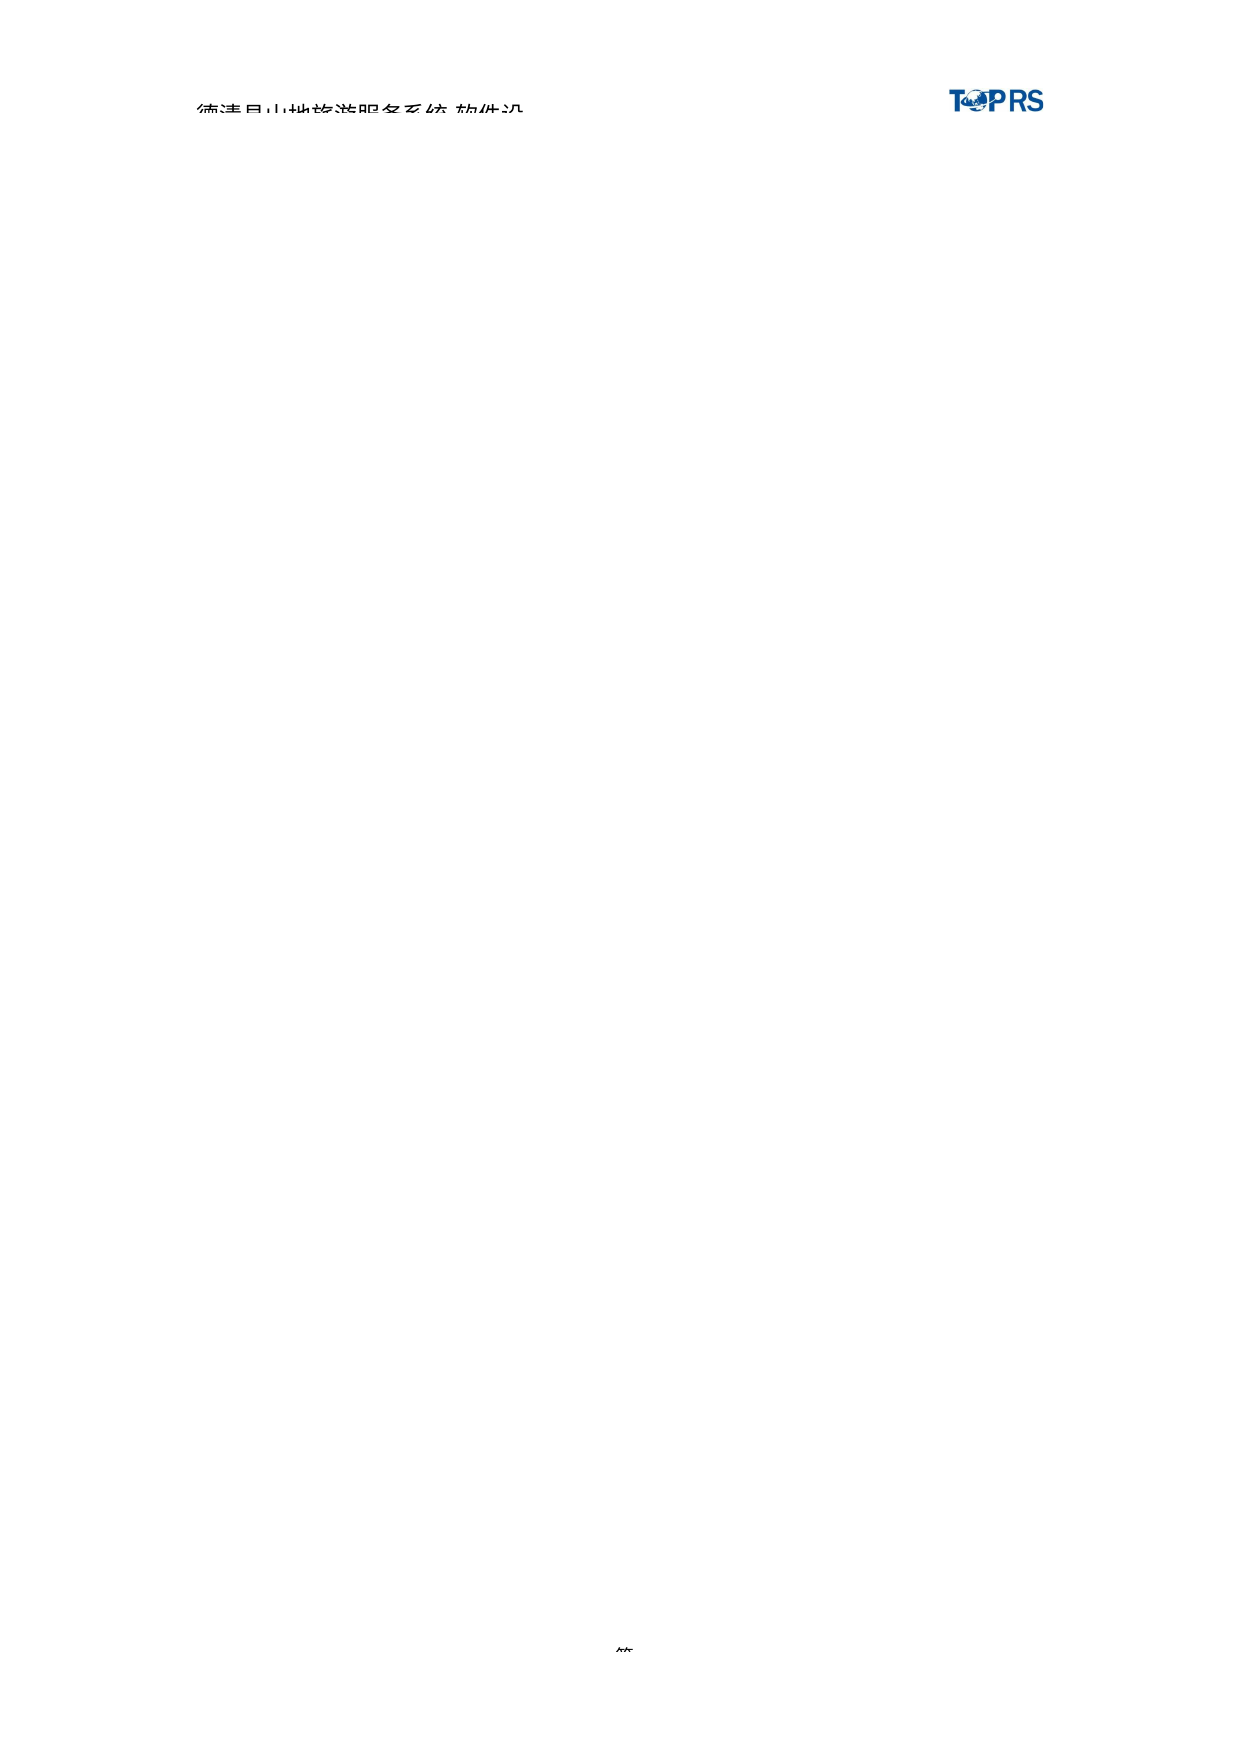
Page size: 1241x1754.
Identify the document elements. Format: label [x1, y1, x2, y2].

picture [948, 88, 1044, 112]
